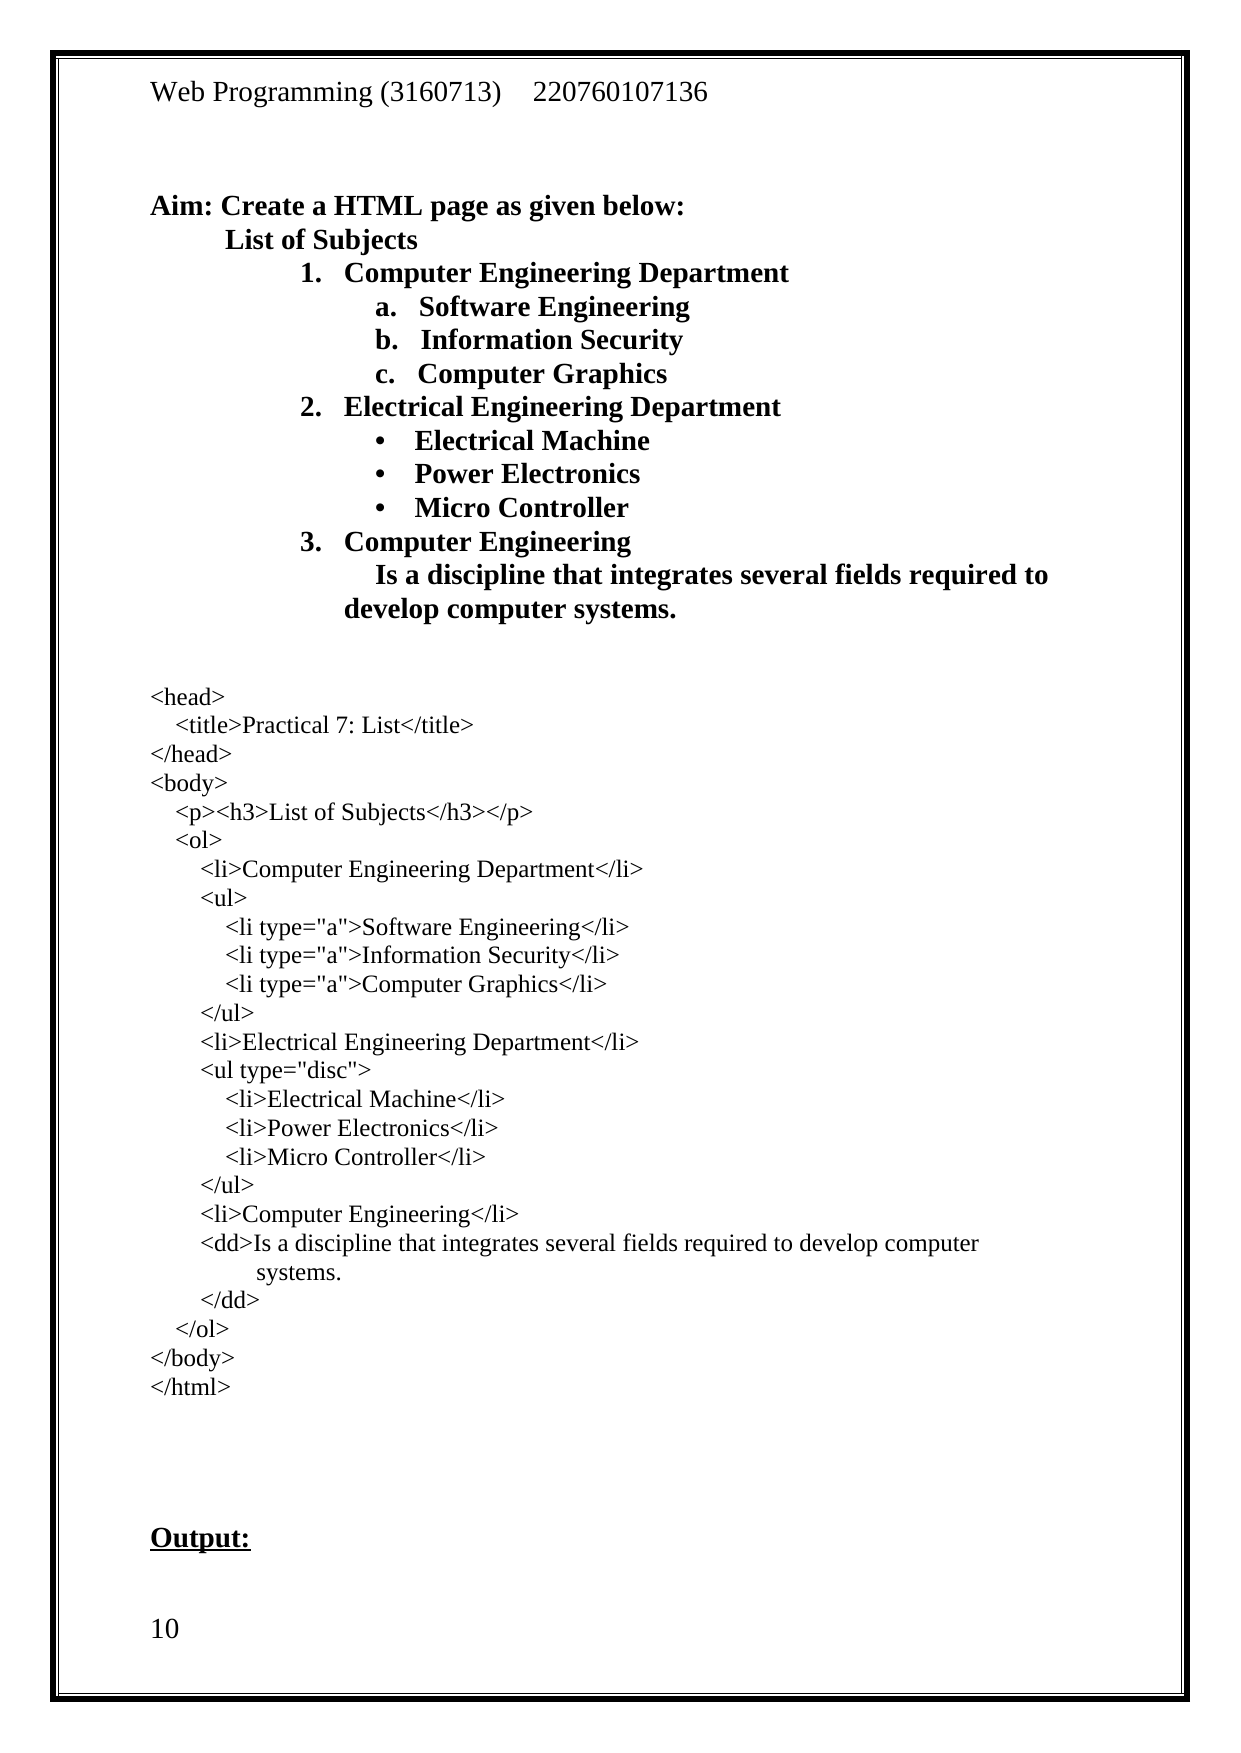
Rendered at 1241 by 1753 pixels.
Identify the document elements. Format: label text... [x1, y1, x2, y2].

text Is a discipline that integrates several fields required to [150, 557, 1090, 591]
text <ul type="disc"> [150, 1056, 1090, 1084]
text </dd> [150, 1286, 1090, 1314]
text <p><h3>List of Subjects</h3></p> [150, 797, 1090, 826]
text Aim: Create a HTML page as given below: [150, 188, 1090, 222]
text </ul> [150, 1171, 1090, 1199]
text <li type="a">Software Engineering</li> [150, 912, 1090, 941]
text <head> [150, 682, 1090, 711]
text • Electrical Machine [150, 423, 1090, 457]
text c. Computer Graphics [150, 356, 1090, 389]
text <ul> [150, 883, 1090, 912]
text List of Subjects [150, 222, 1090, 255]
text 3. Computer Engineering [150, 524, 1090, 557]
text <title>Practical 7: List</title> [150, 711, 1090, 739]
text <ol> [150, 826, 1090, 854]
text </html> [150, 1372, 1090, 1401]
text systems. [150, 1257, 1090, 1286]
text <li>Computer Engineering</li> [150, 1199, 1090, 1228]
text develop computer systems. [225, 591, 1090, 624]
text <li>Computer Engineering Department</li> [150, 854, 1090, 883]
text <li>Power Electronics</li> [150, 1113, 1090, 1142]
text <li>Electrical Machine</li> [150, 1084, 1090, 1113]
text <li type="a">Information Security</li> [150, 941, 1090, 969]
text <dd>Is a discipline that integrates several fields required to develop computer [150, 1228, 1090, 1257]
text 2. Electrical Engineering Department [150, 389, 1090, 423]
text <li>Micro Controller</li> [150, 1142, 1090, 1171]
text </ol> [150, 1314, 1090, 1343]
text b. Information Security [150, 322, 1090, 356]
text </head> [150, 739, 1090, 768]
text </body> [150, 1343, 1090, 1372]
text <li>Electrical Engineering Department</li> [150, 1027, 1090, 1056]
text • Micro Controller [150, 490, 1090, 524]
text Output: [150, 1520, 1090, 1554]
text </ul> [150, 998, 1090, 1027]
text <body> [150, 768, 1090, 797]
text a. Software Engineering [150, 289, 1090, 322]
text • Power Electronics [150, 457, 1090, 490]
text 1. Computer Engineering Department [150, 255, 1090, 289]
text <li type="a">Computer Graphics</li> [150, 969, 1090, 998]
